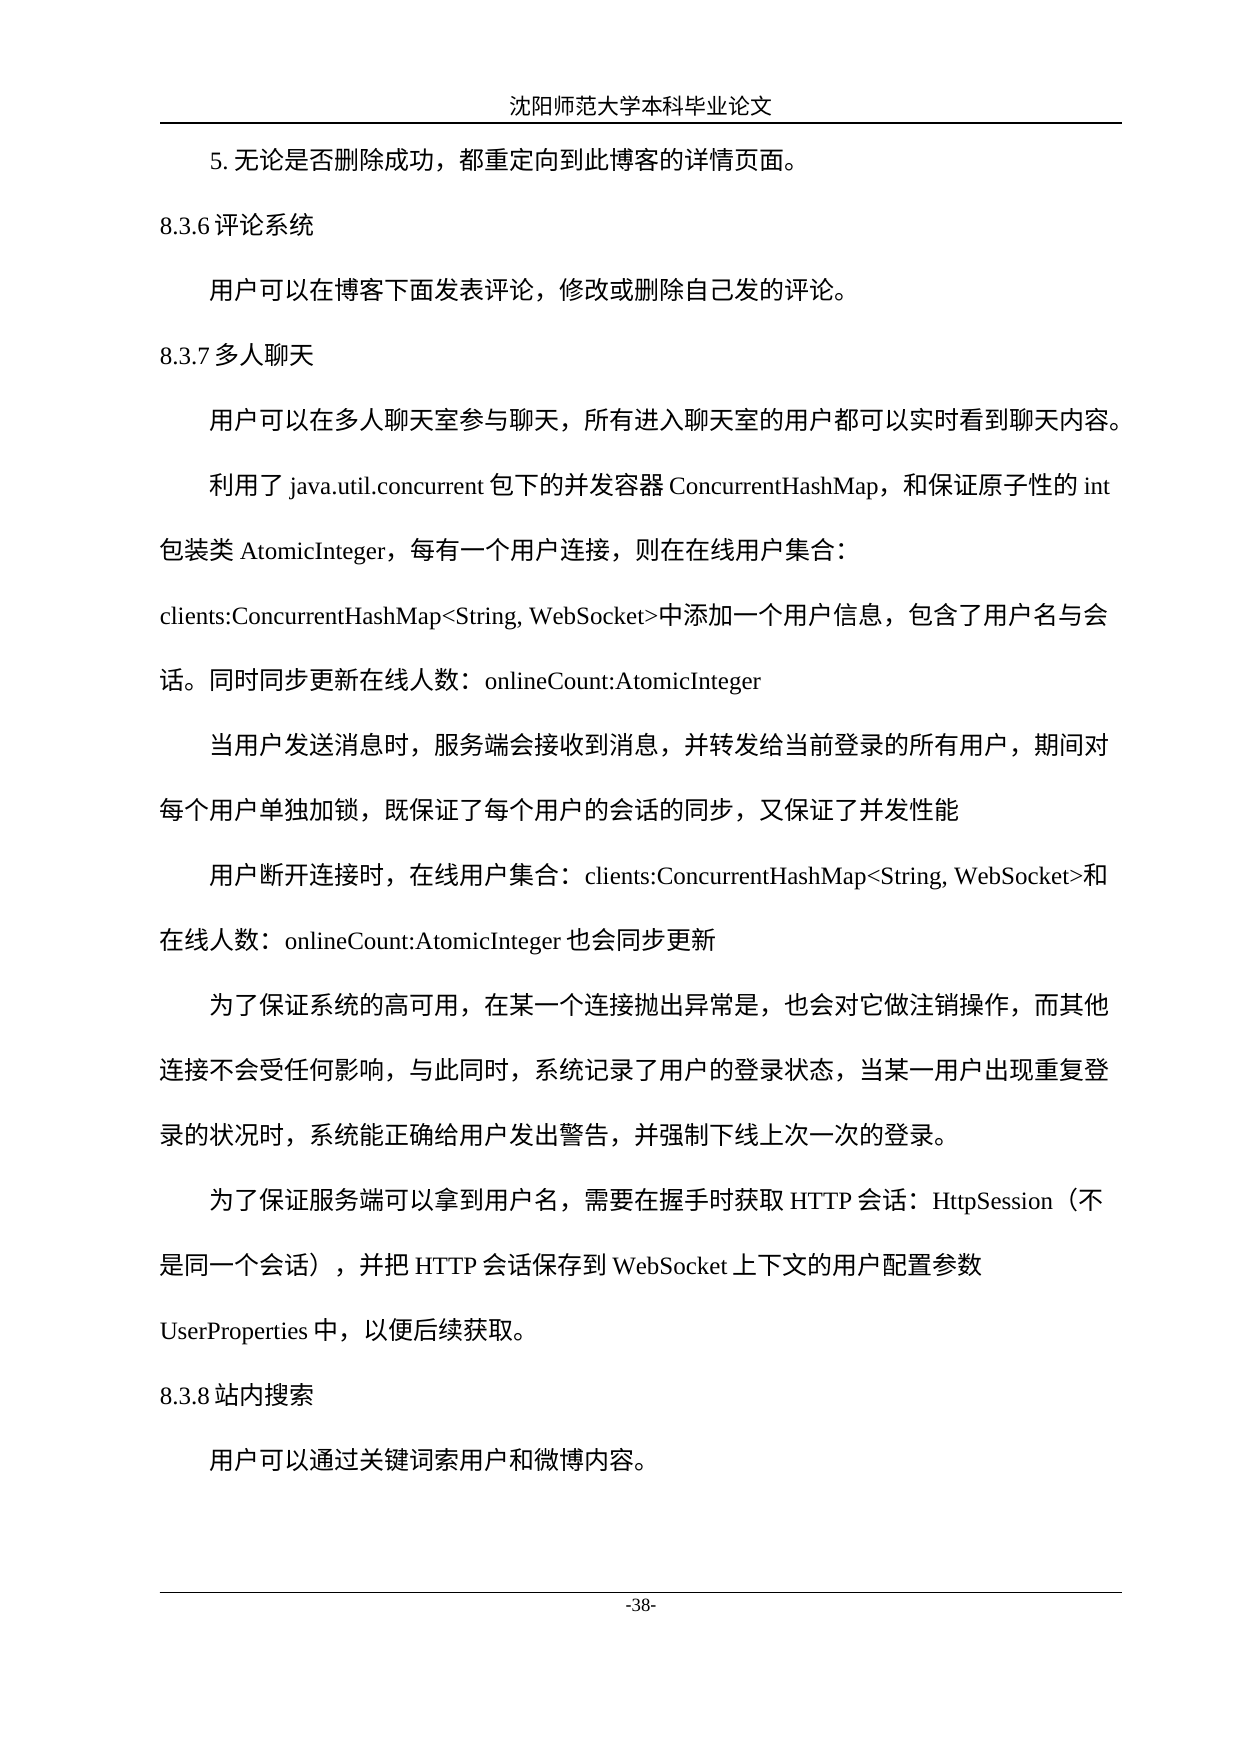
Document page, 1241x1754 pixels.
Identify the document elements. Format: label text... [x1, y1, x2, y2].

text 利用了java.util.concurrent包下的并发容器ConcurrentHashMap，和保证原子性的int包装类AtomicInteger，每有一个用户连接，则在在线用户集合：clients:ConcurrentHashMap<String, WebSocket>中添加一个用户信息，包含了用户名与会话。同时同步更新在线人数：onlineCount:AtomicInteger [159, 451, 1122, 711]
text 为了保证系统的高可用，在某一个连接抛出异常是，也会对它做注销操作，而其他连接不会受任何影响，与此同时，系统记录了用户的登录状态，当某一用户出现重复登录的状况时，系统能正确给用户发出警告，并强制下线上次一次的登录。 [159, 971, 1122, 1166]
text 用户可以通过关键词索用户和微博内容。 [159, 1426, 1122, 1491]
text 为了保证服务端可以拿到用户名，需要在握手时获取HTTP会话：HttpSession（不是同一个会话），并把HTTP会话保存到WebSocket上下文的用户配置参数 UserProperties中，以便后续获取。 [159, 1166, 1122, 1361]
text 用户可以在博客下面发表评论，修改或删除自己发的评论。 [159, 256, 1122, 321]
subtitle 8.3.6评论系统 [159, 191, 1122, 256]
text 用户断开连接时，在线用户集合：clients:ConcurrentHashMap<String, WebSocket>和在线人数：onlineCount:AtomicInteger也会同步更新 [159, 841, 1122, 971]
text 用户可以在多人聊天室参与聊天，所有进入聊天室的用户都可以实时看到聊天内容。 [159, 386, 1122, 451]
subtitle 8.3.7多人聊天 [159, 321, 1122, 386]
text 5. 无论是否删除成功，都重定向到此博客的详情页面。 [159, 126, 1122, 191]
subtitle 8.3.8站内搜索 [159, 1361, 1122, 1426]
text 当用户发送消息时，服务端会接收到消息，并转发给当前登录的所有用户，期间对每个用户单独加锁，既保证了每个用户的会话的同步，又保证了并发性能 [159, 711, 1122, 841]
